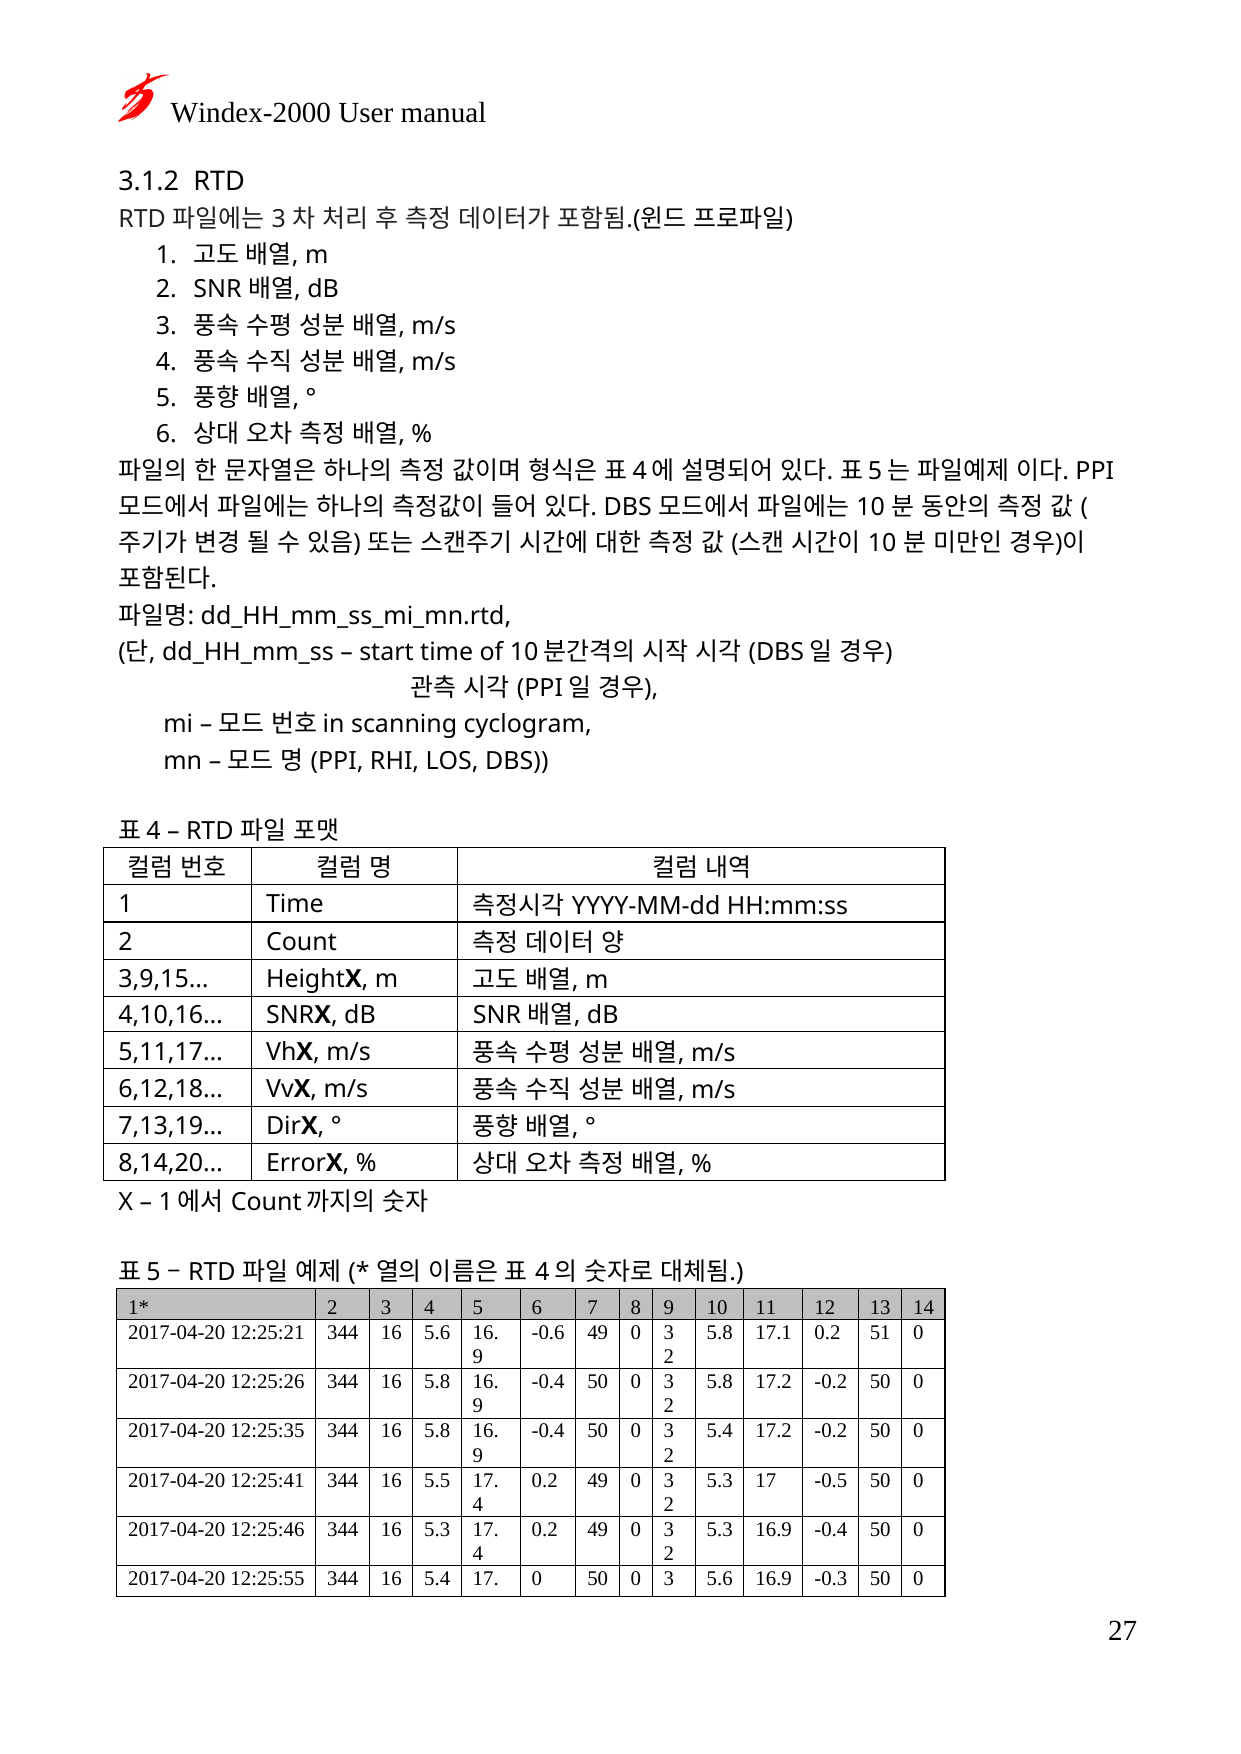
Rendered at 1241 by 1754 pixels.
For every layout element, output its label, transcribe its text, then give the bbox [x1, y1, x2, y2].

table_cell 5.3 [696, 1468, 743, 1516]
table_cell 50 [859, 1517, 901, 1565]
table_cell 0 [902, 1566, 944, 1596]
table_cell 32 [653, 1320, 695, 1368]
table_cell 17.4 [462, 1468, 520, 1516]
table_cell 5,11,17… [104, 1032, 251, 1068]
table_cell 32 [653, 1566, 695, 1596]
text 표4 – RTD 파일 포맷 [118, 811, 1137, 847]
table_header 10 [696, 1289, 743, 1319]
table_cell 32 [653, 1517, 695, 1565]
table_header 컬럼 내역 [458, 848, 944, 884]
table_cell SNR 배열, dB [458, 997, 944, 1031]
table_cell 2017-04-20 12:25:55 [117, 1566, 315, 1596]
table_cell 풍향 배열, ° [458, 1107, 944, 1143]
table_cell 5.6 [696, 1566, 743, 1596]
table_cell 2017-04-20 12:25:35 [117, 1419, 315, 1467]
table_cell 3,9,15… [104, 960, 251, 996]
table_cell 0.2 [521, 1517, 575, 1565]
picture [118, 73, 171, 122]
table_cell 5.8 [413, 1369, 461, 1417]
table_cell 49 [576, 1468, 619, 1516]
table_cell 측정 데이터 양 [458, 923, 944, 959]
table_cell 2017-04-20 12:25:46 [117, 1517, 315, 1565]
table_cell 16.9 [462, 1320, 520, 1368]
table_cell 16.9 [744, 1566, 802, 1596]
table_cell 상대 오차 측정 배열, % [458, 1144, 944, 1180]
table_cell 0.2 [803, 1320, 858, 1368]
table_cell 51 [859, 1320, 901, 1368]
table_cell 0 [902, 1468, 944, 1516]
list 풍속 수직 성분 배열, m/s [156, 341, 1137, 378]
table_cell 17.2 [744, 1369, 802, 1417]
table_cell -0.2 [803, 1369, 858, 1417]
table_cell 344 [316, 1369, 369, 1417]
table_cell 0 [902, 1320, 944, 1368]
table_cell 2017-04-20 12:25:26 [117, 1369, 315, 1417]
table_cell 0 [521, 1566, 575, 1596]
table_cell 50 [859, 1369, 901, 1417]
table_cell 49 [576, 1517, 619, 1565]
table_cell -0.6 [521, 1320, 575, 1368]
table_cell 17.1 [744, 1320, 802, 1368]
text 관측 시각 (PPI일 경우), [118, 668, 1137, 704]
table_cell 2 [104, 923, 251, 959]
table_cell 풍속 수평 성분 배열, m/s [458, 1032, 944, 1068]
table_cell 344 [316, 1517, 369, 1565]
table_cell 50 [576, 1419, 619, 1467]
table_cell 16.9 [462, 1369, 520, 1417]
table_cell 16 [370, 1419, 412, 1467]
table_cell 16 [370, 1369, 412, 1417]
table_cell 32 [653, 1419, 695, 1467]
table_header 11 [744, 1289, 802, 1319]
text 파일의 한 문자열은 하나의 측정 값이며 형식은 표4에 설명되어 있다. 표5는 파일예제 이다. PPI 모드에서 파일에는 하나의 측정값이 들어 있다. DBS 모드에서 파일에는 10 분 동안의 측정 값 (주기가 변경 될 수 있음) 또는 스캔주기 시간에 대한 측정 값 (스캔 시간이 10 분 미만인 경우)이 포함된다. [118, 450, 1137, 595]
table_header 8 [620, 1289, 652, 1319]
list 풍속 수평 성분 배열, m/s [156, 305, 1137, 341]
table_cell 32 [653, 1369, 695, 1417]
text X – 1에서 Count까지의 숫자 [118, 1181, 1137, 1217]
table_cell 17.4 [462, 1517, 520, 1565]
table_cell 2017-04-20 12:25:21 [117, 1320, 315, 1368]
table_cell 8,14,20… [104, 1144, 251, 1180]
text 파일명: dd_HH_mm_ss_mi_mn.rtd, [118, 595, 1137, 631]
subtitle RTD [118, 162, 1137, 199]
table_cell 고도 배열, m [458, 960, 944, 996]
text 표5 – RTD 파일 예제 (* 열의 이름은 표 4의 숫자로 대체됨.) [118, 1252, 1137, 1288]
table_cell 16 [370, 1320, 412, 1368]
table_cell 풍속 수직 성분 배열, m/s [458, 1069, 944, 1106]
table_header 컬럼 명 [252, 848, 457, 884]
table_cell -0.4 [521, 1369, 575, 1417]
table_cell 7,13,19… [104, 1107, 251, 1143]
table_cell -0.2 [803, 1419, 858, 1467]
table_cell 0 [620, 1369, 652, 1417]
table_cell -0.3 [803, 1566, 858, 1596]
table_header 6 [521, 1289, 575, 1319]
table_cell 측정시각 YYYY-MM-dd HH:mm:ss [458, 885, 944, 921]
table_cell SNRX, dB [252, 997, 457, 1031]
table_cell HeightX, m [252, 960, 457, 996]
table_cell 6,12,18… [104, 1069, 251, 1106]
table_header 1* [117, 1289, 315, 1319]
table_cell -0.5 [803, 1468, 858, 1516]
table_cell 4,10,16… [104, 997, 251, 1031]
table_header 2 [316, 1289, 369, 1319]
table_cell 0 [902, 1517, 944, 1565]
table_cell -0.4 [521, 1419, 575, 1467]
table_cell 0 [902, 1369, 944, 1417]
table_cell VhX, m/s [252, 1032, 457, 1068]
table_cell 50 [859, 1566, 901, 1596]
text mi – 모드 번호in scanning cyclogram, [118, 704, 1137, 740]
table_cell 32 [653, 1468, 695, 1516]
table_cell 5.4 [413, 1566, 461, 1596]
table_cell ErrorX, % [252, 1144, 457, 1180]
table_cell 5.8 [696, 1369, 743, 1417]
table_cell 344 [316, 1468, 369, 1516]
table_cell 5.8 [413, 1419, 461, 1467]
table_cell 49 [576, 1320, 619, 1368]
table_header 12 [803, 1289, 858, 1319]
table_header 7 [576, 1289, 619, 1319]
table_cell 0 [620, 1468, 652, 1516]
table_cell 16 [370, 1566, 412, 1596]
table_cell 0 [620, 1419, 652, 1467]
text (단, dd_HH_mm_ss – start time of 10분간격의 시작 시각 (DBS일 경우) [118, 631, 1137, 668]
table_header 컬럼 번호 [104, 848, 251, 884]
table_cell 344 [316, 1419, 369, 1467]
table_cell 16 [370, 1468, 412, 1516]
table_cell 344 [316, 1566, 369, 1596]
table_cell 5.4 [696, 1419, 743, 1467]
table_cell 50 [859, 1468, 901, 1516]
table_cell 16.9 [462, 1419, 520, 1467]
table_cell 17.5 [462, 1566, 520, 1596]
table_cell VvX, m/s [252, 1069, 457, 1106]
table_cell Count [252, 923, 457, 959]
table_cell 17.2 [744, 1419, 802, 1467]
list SNR 배열, dB [156, 271, 1137, 305]
table_cell 0 [620, 1320, 652, 1368]
table_cell 2017-04-20 12:25:41 [117, 1468, 315, 1516]
table_cell DirX, ° [252, 1107, 457, 1143]
text RTD 파일에는 3 차 처리 후 측정 데이터가 포함됨.(윈드 프로파일) [118, 199, 1137, 235]
table_cell 5.6 [413, 1320, 461, 1368]
list 풍향 배열, ° [156, 378, 1137, 414]
table_header 5 [462, 1289, 520, 1319]
table_cell 17 [744, 1468, 802, 1516]
table_header 9 [653, 1289, 695, 1319]
text mn – 모드 명 (PPI, RHI, LOS, DBS)) [118, 740, 1137, 776]
table_cell 0 [620, 1566, 652, 1596]
table_header 13 [859, 1289, 901, 1319]
table_cell 5.8 [696, 1320, 743, 1368]
list 상대 오차 측정 배열, % [156, 414, 1137, 450]
table_cell 5.3 [696, 1517, 743, 1565]
table_cell 0 [902, 1419, 944, 1467]
table_header 3 [370, 1289, 412, 1319]
table_header 14 [902, 1289, 944, 1319]
table_cell -0.4 [803, 1517, 858, 1565]
table_cell 5.5 [413, 1468, 461, 1516]
table_header 4 [413, 1289, 461, 1319]
table_cell 0.2 [521, 1468, 575, 1516]
table_cell 5.3 [413, 1517, 461, 1565]
list 고도 배열, m [156, 235, 1137, 271]
table_cell 1 [104, 885, 251, 921]
table_cell Time [252, 885, 457, 921]
table_cell 50 [859, 1419, 901, 1467]
table_cell 50 [576, 1369, 619, 1417]
table_cell 16.9 [744, 1517, 802, 1565]
table_cell 50 [576, 1566, 619, 1596]
table_cell 0 [620, 1517, 652, 1565]
table_cell 344 [316, 1320, 369, 1368]
table_cell 16 [370, 1517, 412, 1565]
